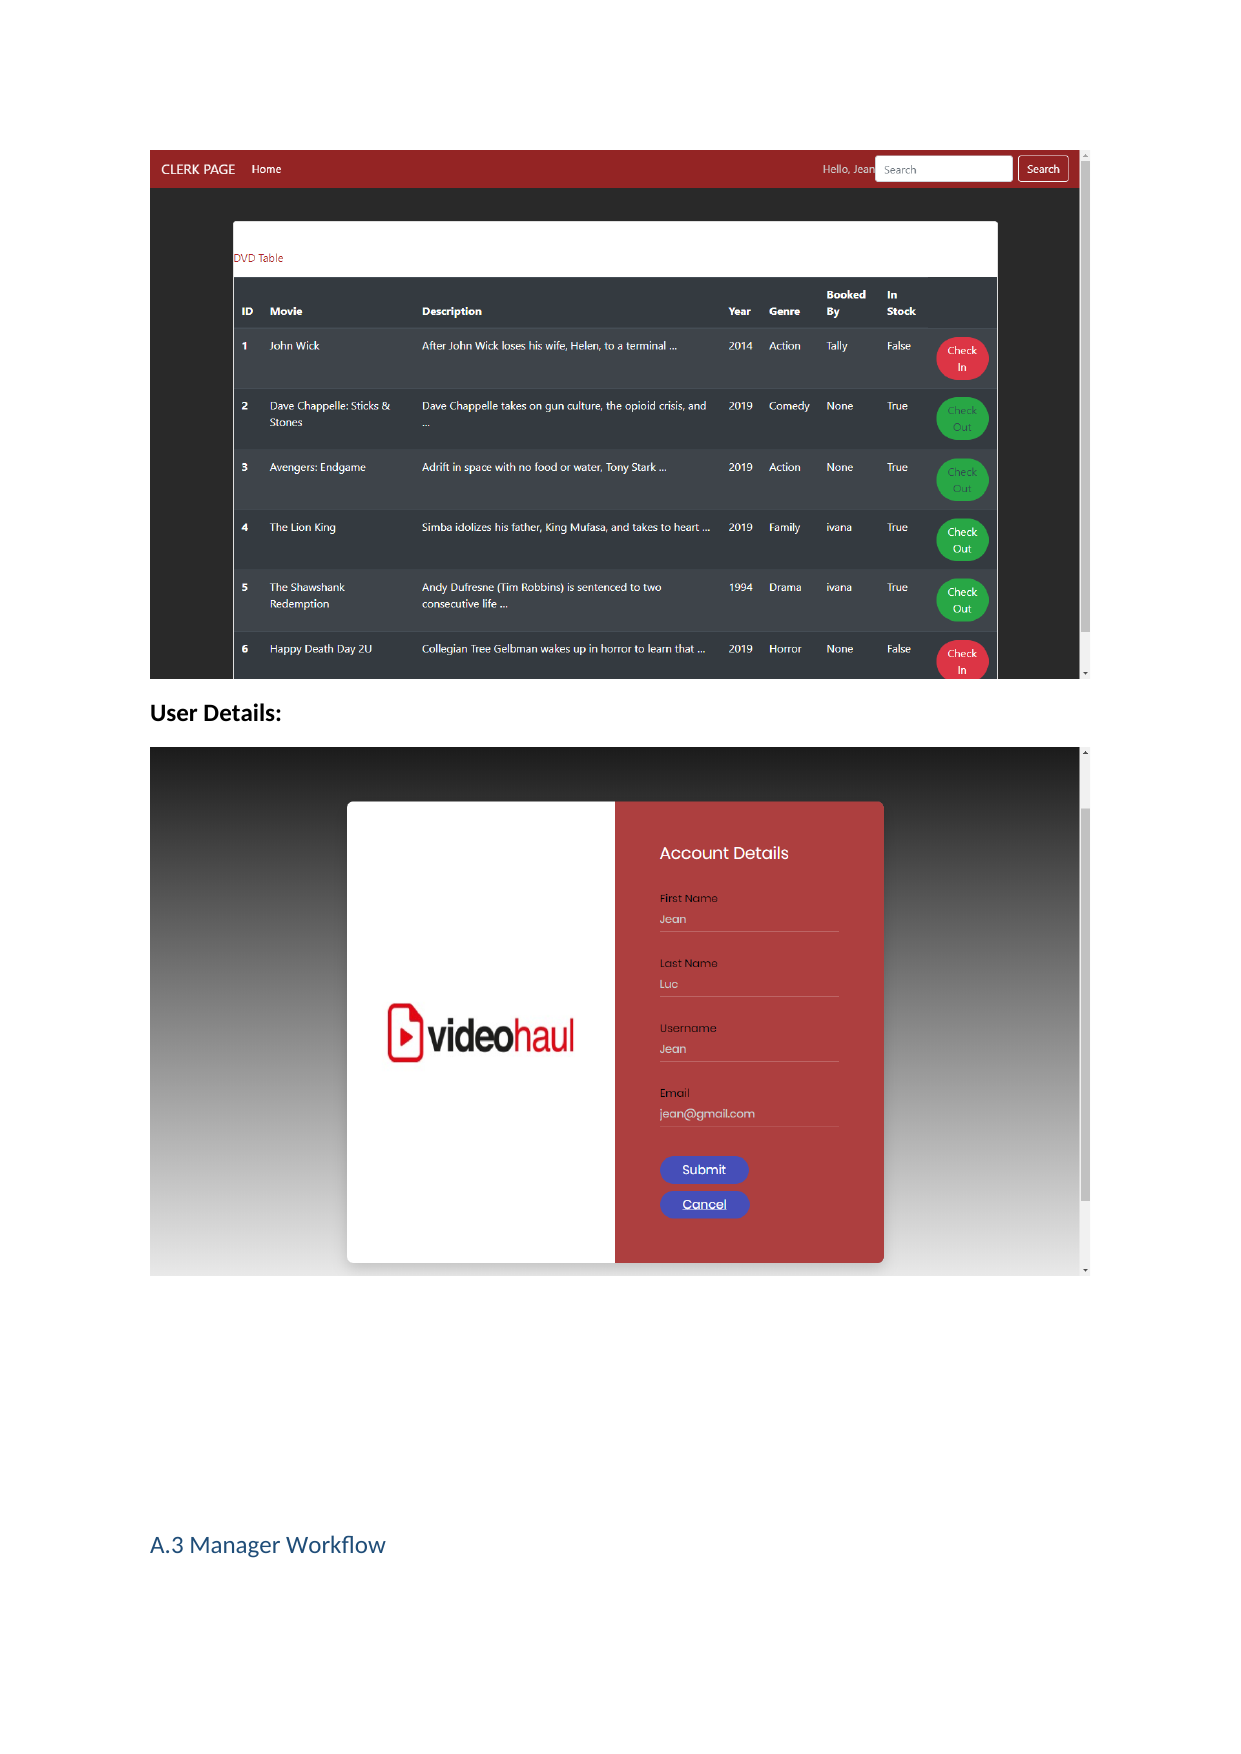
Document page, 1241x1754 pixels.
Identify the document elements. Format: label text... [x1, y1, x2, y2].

text User Details: [150, 697, 1090, 728]
picture [150, 150, 1091, 679]
picture [150, 747, 1091, 1276]
subtitle A.3 Manager Workflow [150, 1529, 1090, 1559]
